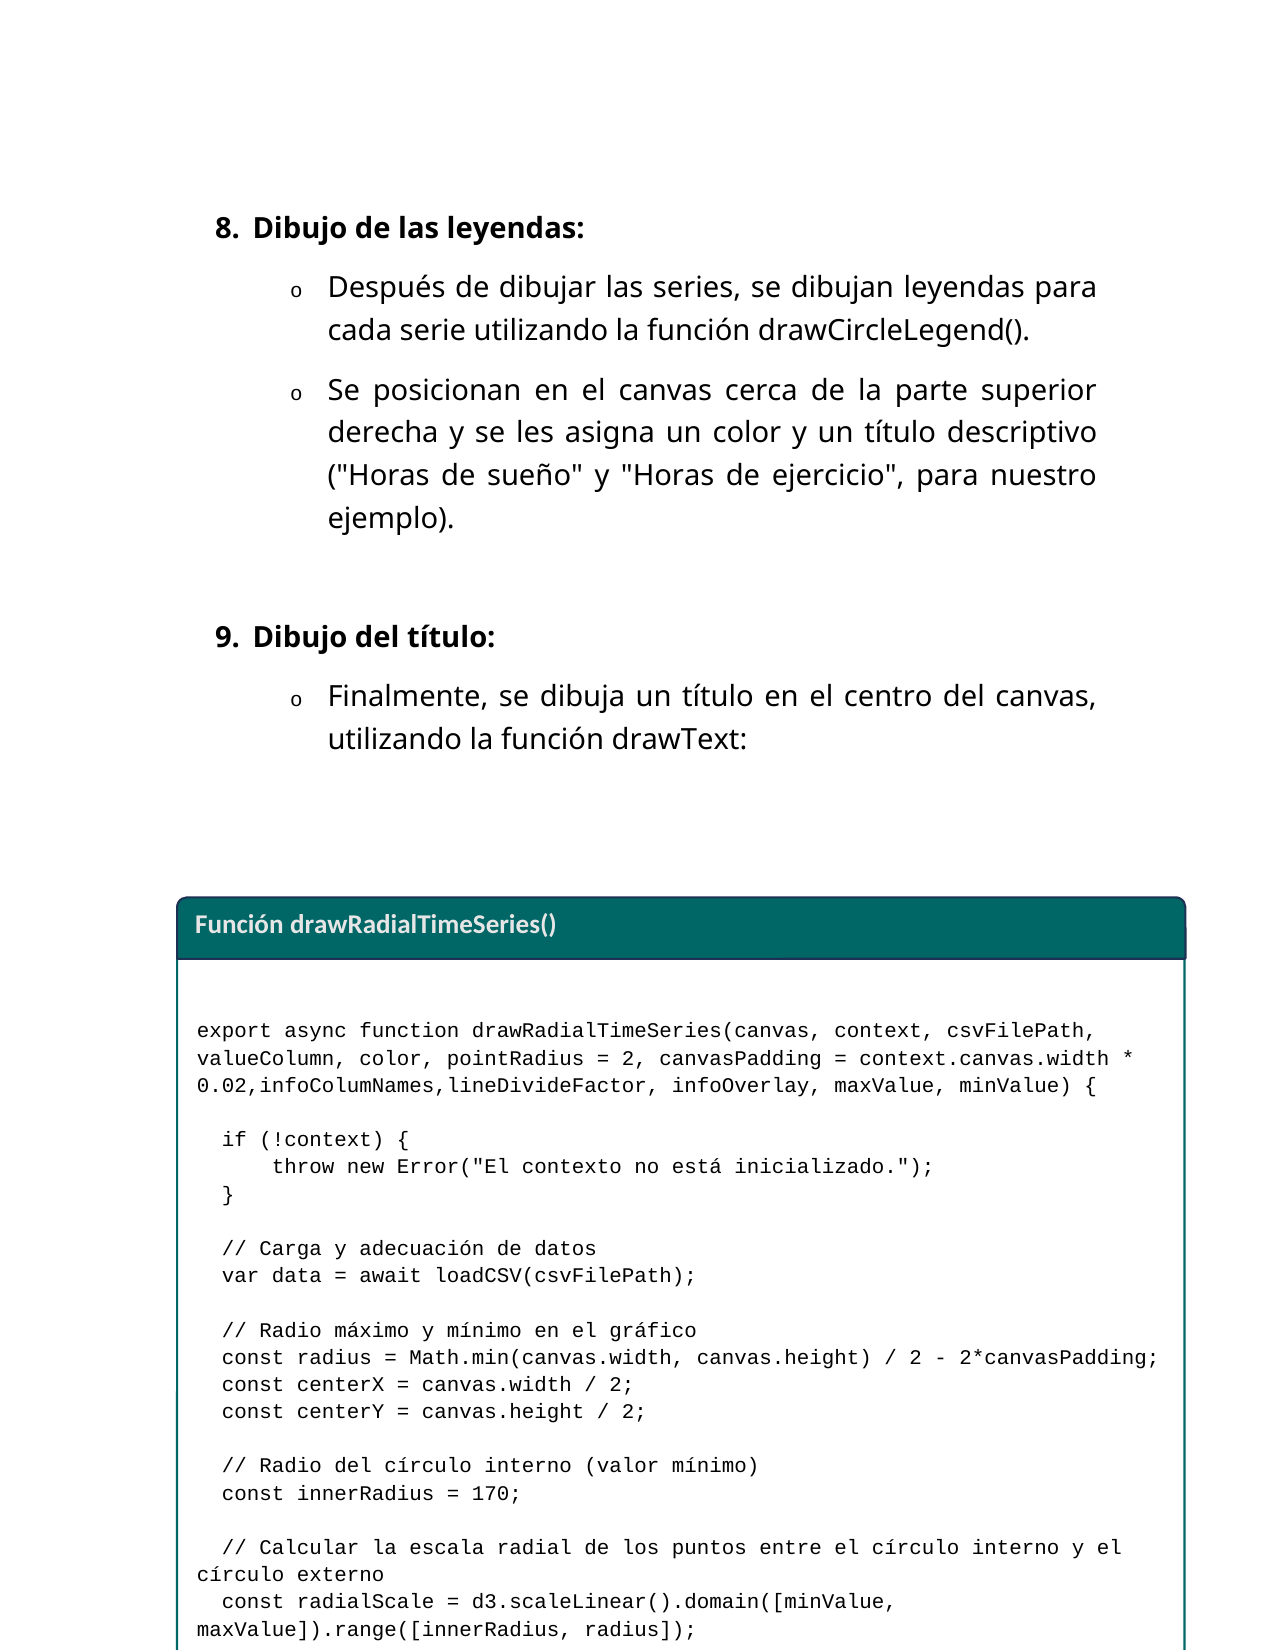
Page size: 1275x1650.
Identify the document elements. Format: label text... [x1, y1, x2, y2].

list Se posicionan en el canvas cerca de la parte superior derecha y se les asigna un color y un título descriptivo ("Horas de sueño" y "Horas de ejercicio", para nuestro ejemplo). [290, 369, 1098, 537]
list Dibujo de las leyendas: [215, 207, 1098, 247]
list Después de dibujar las series, se dibujan leyendas para cada serie utilizando la función drawCircleLegend(). [290, 267, 1098, 349]
list Finalmente, se dibuja un título en el centro del canvas, utilizando la función drawText: [290, 676, 1098, 758]
list Dibujo del título: [215, 616, 1098, 656]
